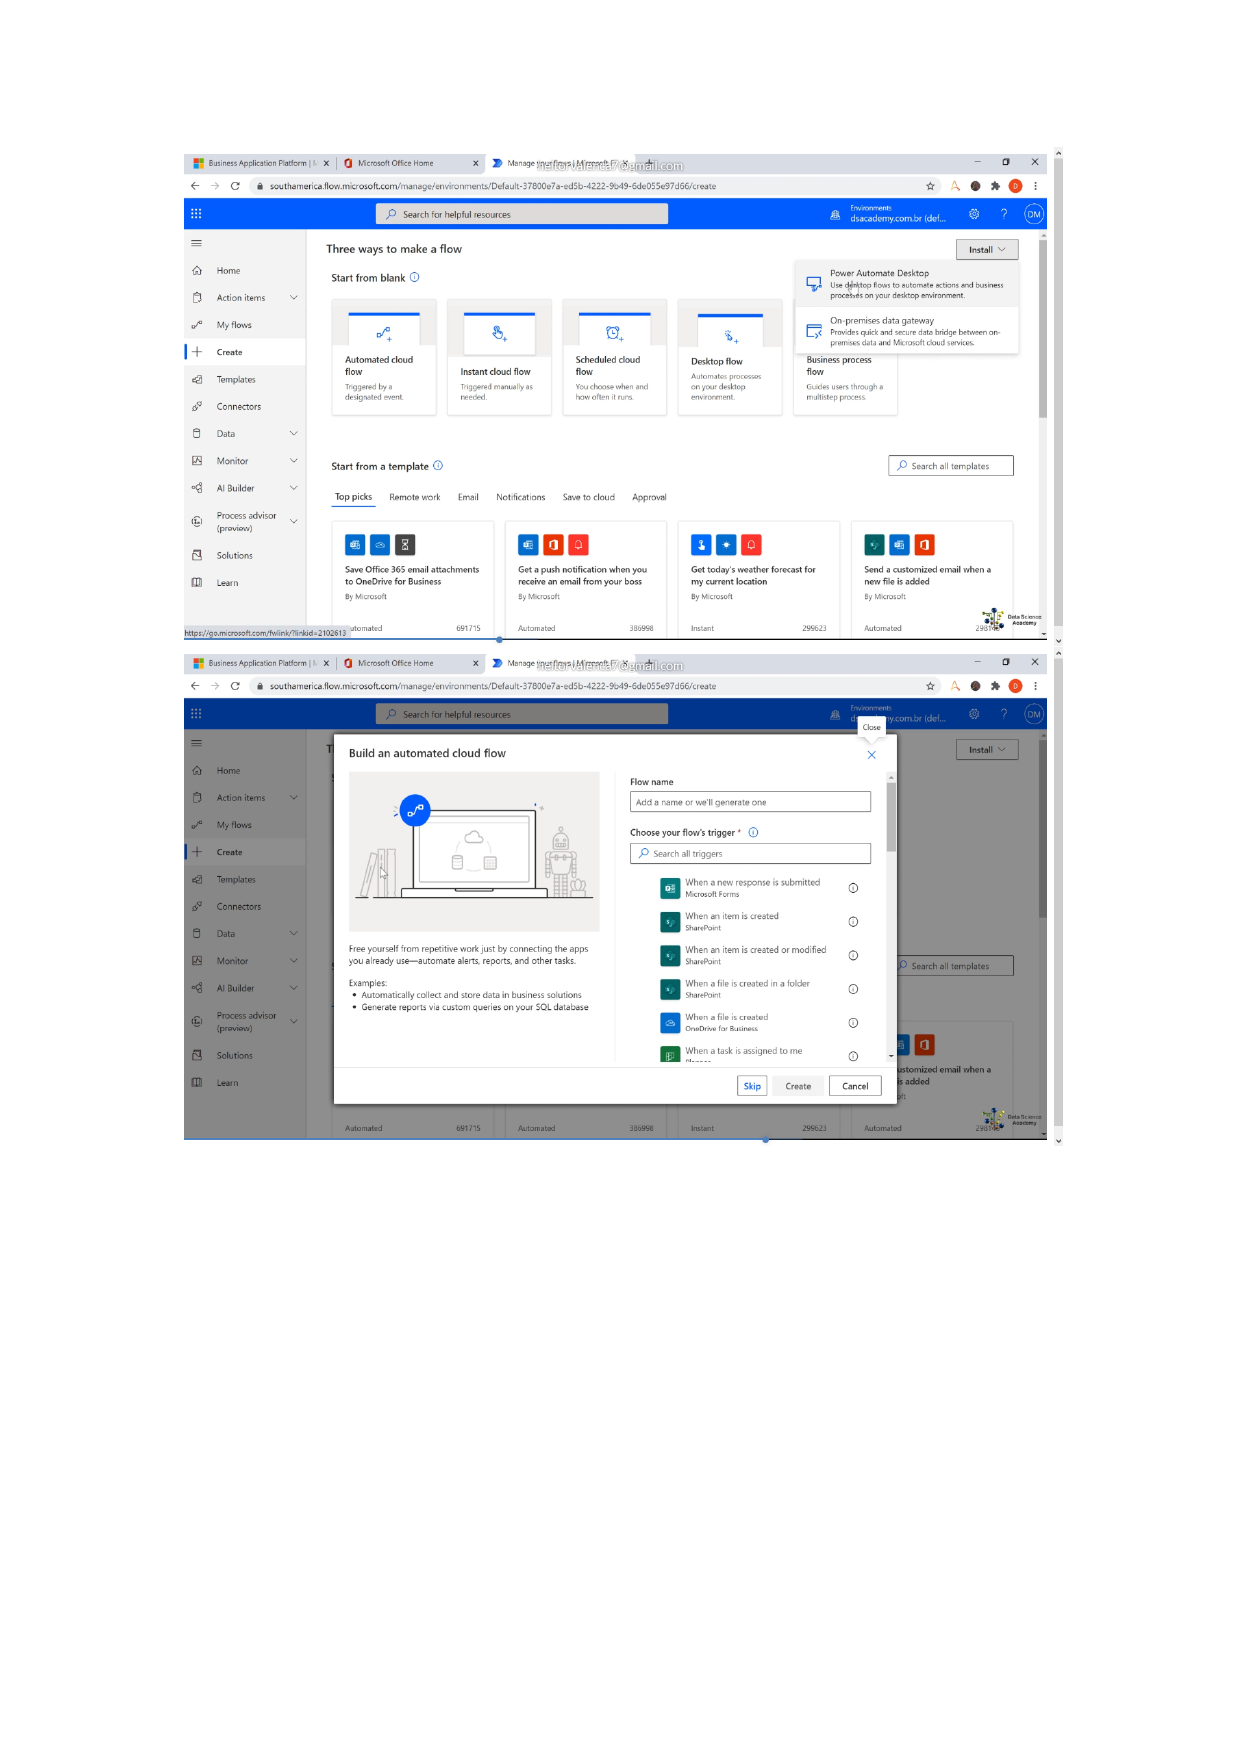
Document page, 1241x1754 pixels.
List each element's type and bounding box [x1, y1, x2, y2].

picture [177, 147, 1063, 646]
picture [177, 647, 1063, 1146]
